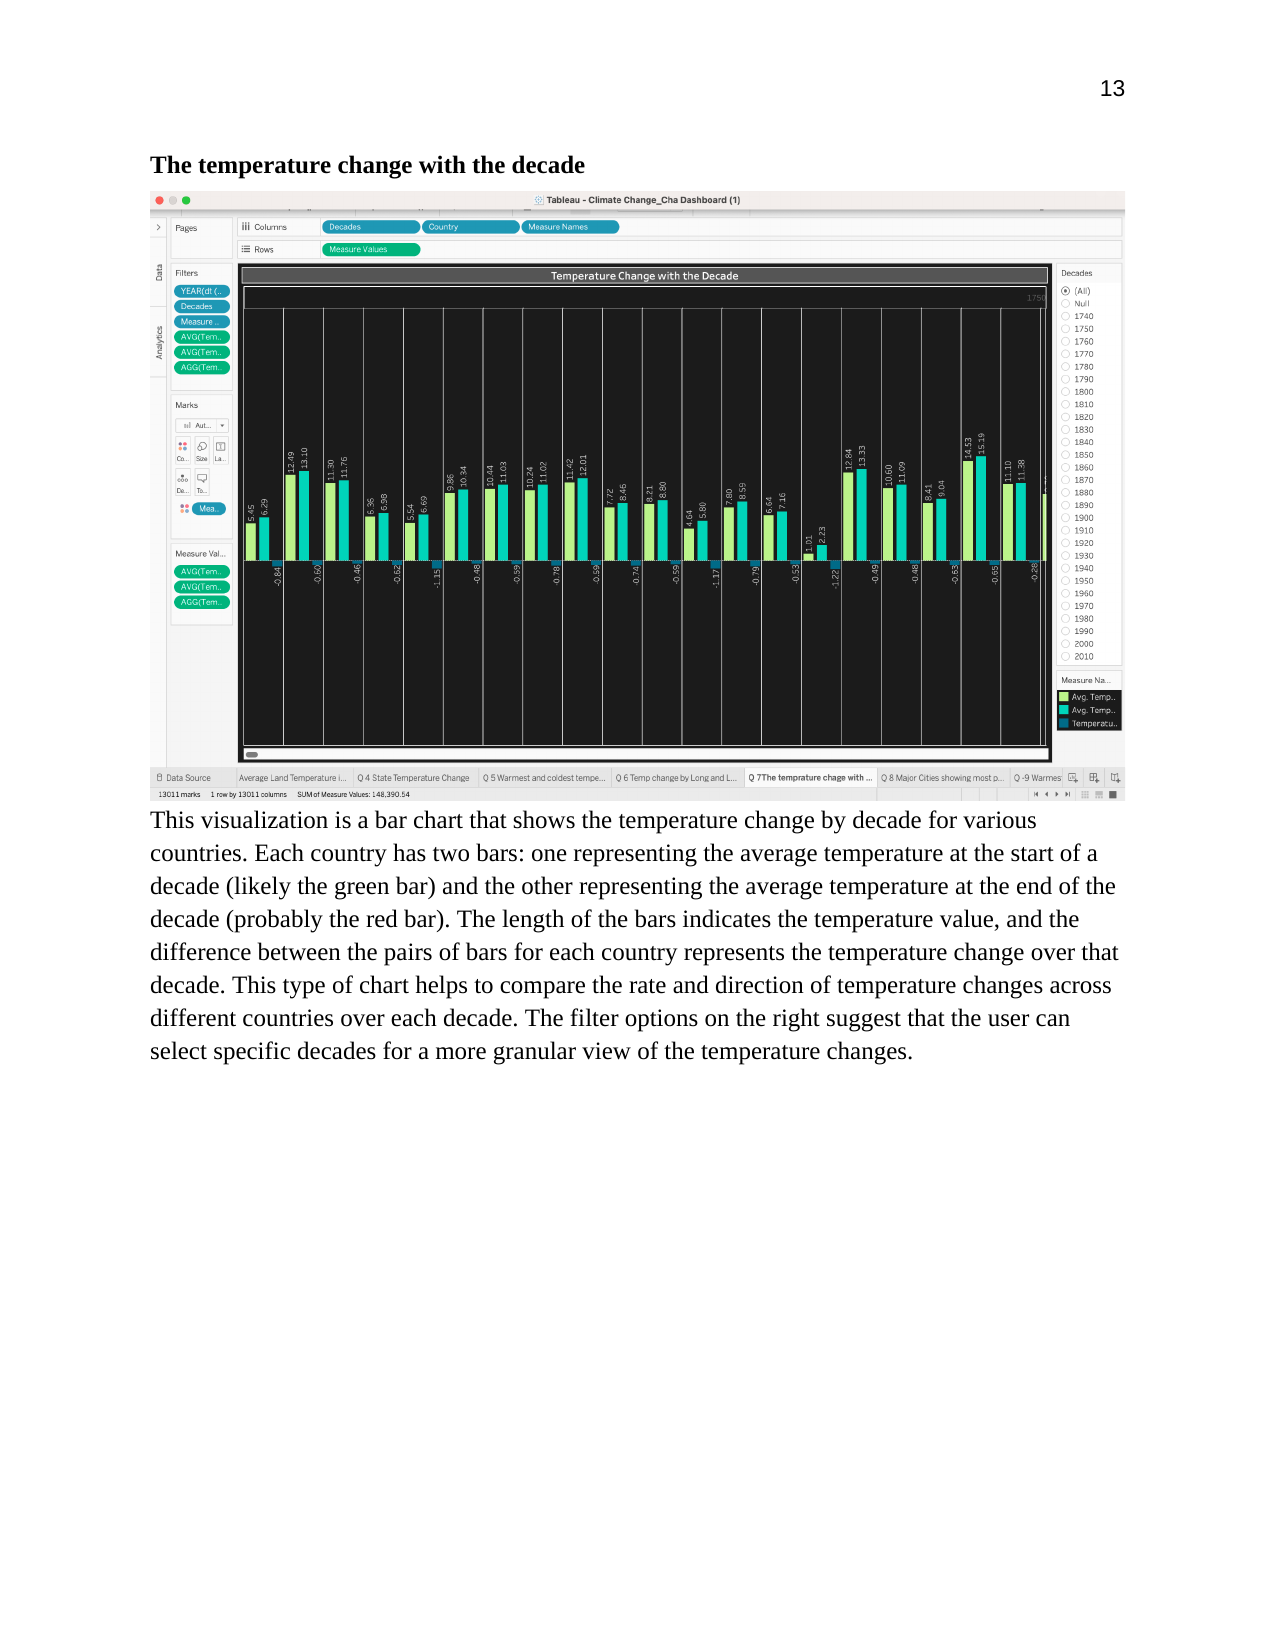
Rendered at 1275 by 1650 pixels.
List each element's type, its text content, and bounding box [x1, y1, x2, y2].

picture [150, 191, 1125, 801]
text This visualization is a bar chart that shows the temperature change by decade for various countries. Each country has two bars: one representing the average temperature at the start of a decade (likely the green bar) and the other representing the average temperature at the end of the decade (probably the red bar). The length of the bars indicates the temperature value, and the difference between the pairs of bars for each country represents the temperature change over that decade. This type of chart helps to compare the rate and direction of temperature changes across different countries over each decade. The filter options on the right suggest that the user can select specific decades for a more granular view of the temperature changes. [150, 805, 1125, 1064]
subtitle The temperature change with the decade [150, 150, 1125, 179]
